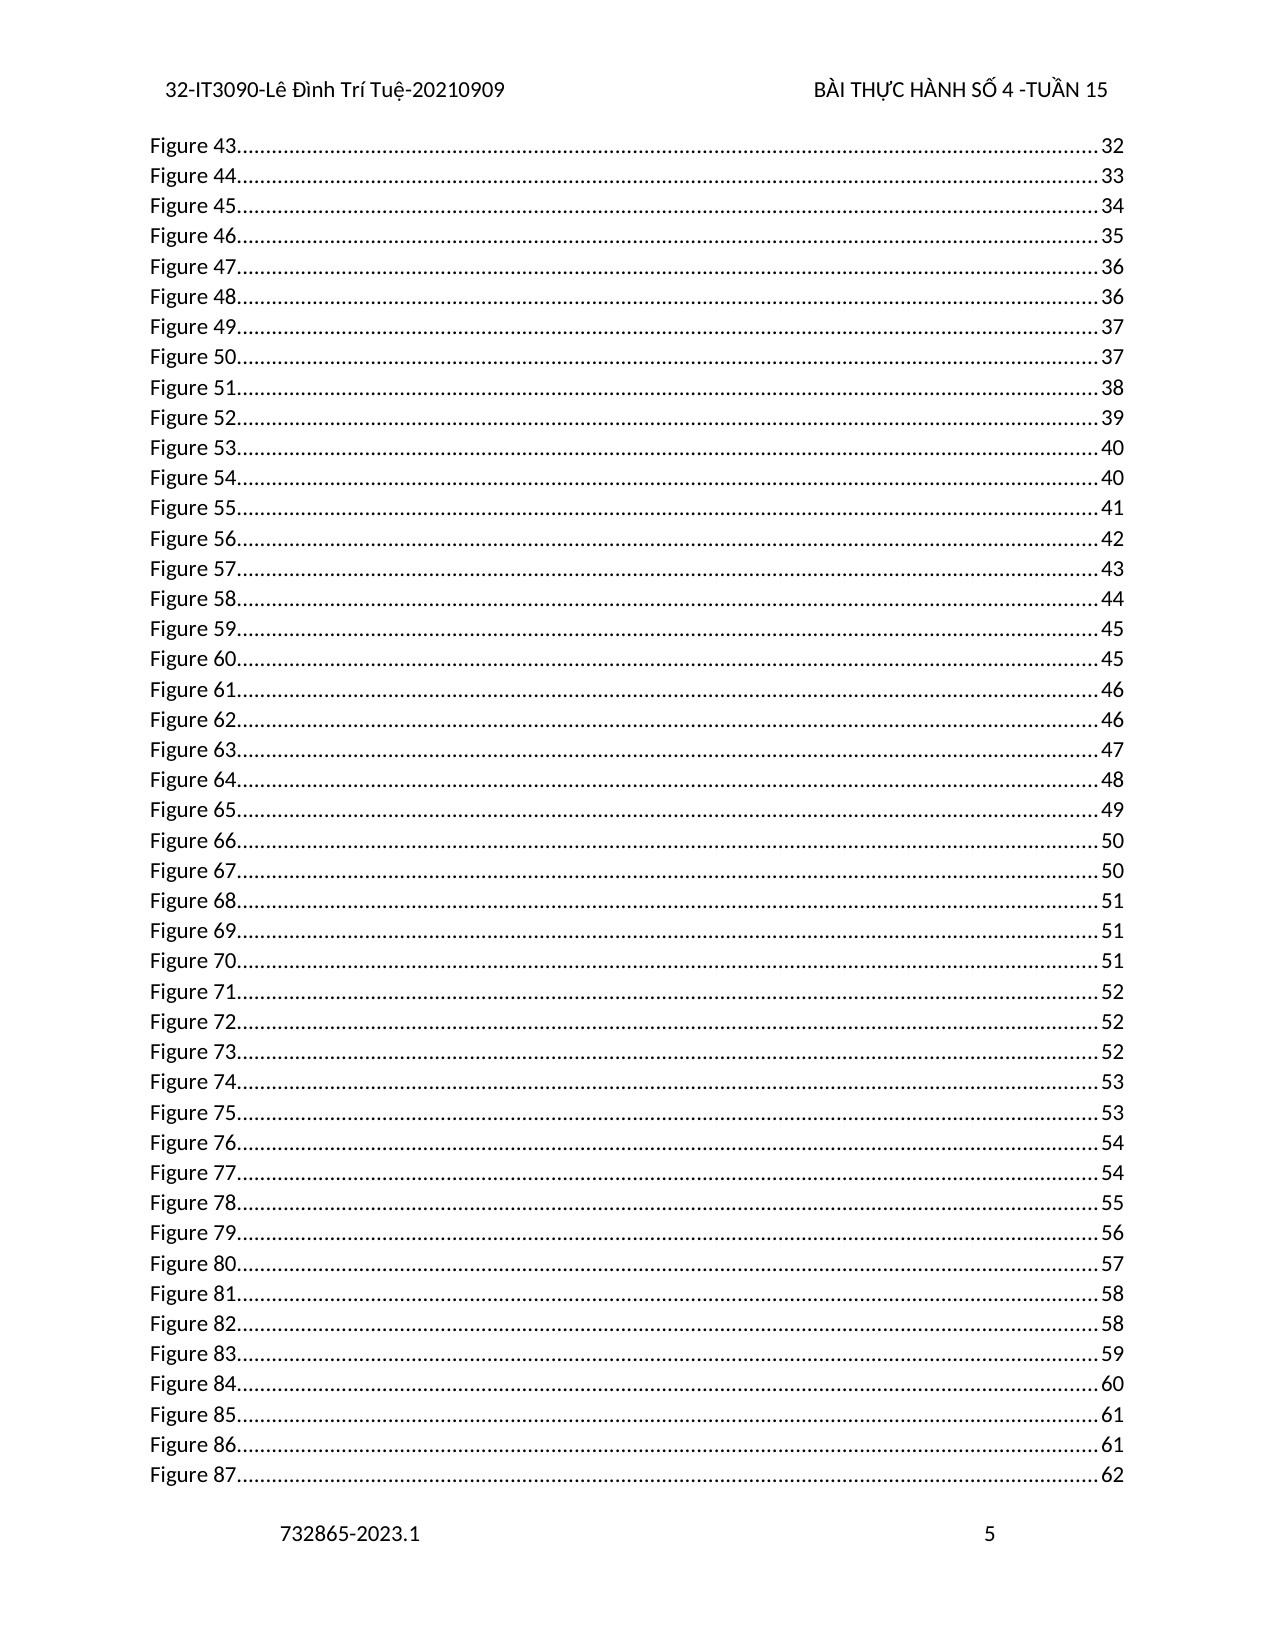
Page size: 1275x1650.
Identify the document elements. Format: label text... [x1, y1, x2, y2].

text Figure 47 36 [150, 252, 1125, 280]
text Figure 77 54 [150, 1158, 1125, 1186]
text Figure 74 53 [150, 1067, 1125, 1096]
text Figure 61 46 [150, 675, 1125, 703]
text Figure 71 52 [150, 977, 1125, 1005]
text Figure 57 43 [150, 554, 1125, 582]
text Figure 51 38 [150, 373, 1125, 401]
text Figure 80 57 [150, 1249, 1125, 1277]
text Figure 62 46 [150, 705, 1125, 733]
text Figure 43 32 [150, 131, 1125, 159]
text Figure 65 49 [150, 796, 1125, 824]
text Figure 52 39 [150, 403, 1125, 431]
text Figure 63 47 [150, 735, 1125, 763]
text Figure 81 58 [150, 1279, 1125, 1307]
text Figure 60 45 [150, 644, 1125, 673]
text Figure 58 44 [150, 584, 1125, 612]
text Figure 75 53 [150, 1098, 1125, 1126]
text Figure 67 50 [150, 856, 1125, 884]
text Figure 78 55 [150, 1188, 1125, 1216]
text Figure 76 54 [150, 1128, 1125, 1156]
text Figure 55 41 [150, 493, 1125, 522]
text Figure 72 52 [150, 1007, 1125, 1035]
text Figure 46 35 [150, 222, 1125, 250]
text Figure 79 56 [150, 1218, 1125, 1247]
text Figure 82 58 [150, 1309, 1125, 1337]
text Figure 48 36 [150, 282, 1125, 310]
text Figure 86 61 [150, 1430, 1125, 1458]
text Figure 84 60 [150, 1369, 1125, 1398]
text Figure 69 51 [150, 916, 1125, 944]
text Figure 68 51 [150, 886, 1125, 914]
text Figure 83 59 [150, 1339, 1125, 1367]
text Figure 87 62 [150, 1460, 1125, 1488]
text Figure 50 37 [150, 342, 1125, 371]
text Figure 59 45 [150, 614, 1125, 642]
text Figure 44 33 [150, 161, 1125, 189]
text Figure 64 48 [150, 765, 1125, 793]
text Figure 49 37 [150, 312, 1125, 340]
text Figure 53 40 [150, 433, 1125, 461]
text Figure 54 40 [150, 463, 1125, 491]
text Figure 45 34 [150, 191, 1125, 219]
text Figure 56 42 [150, 524, 1125, 552]
text Figure 66 50 [150, 826, 1125, 854]
text Figure 70 51 [150, 947, 1125, 975]
text Figure 73 52 [150, 1037, 1125, 1065]
text Figure 85 61 [150, 1400, 1125, 1428]
